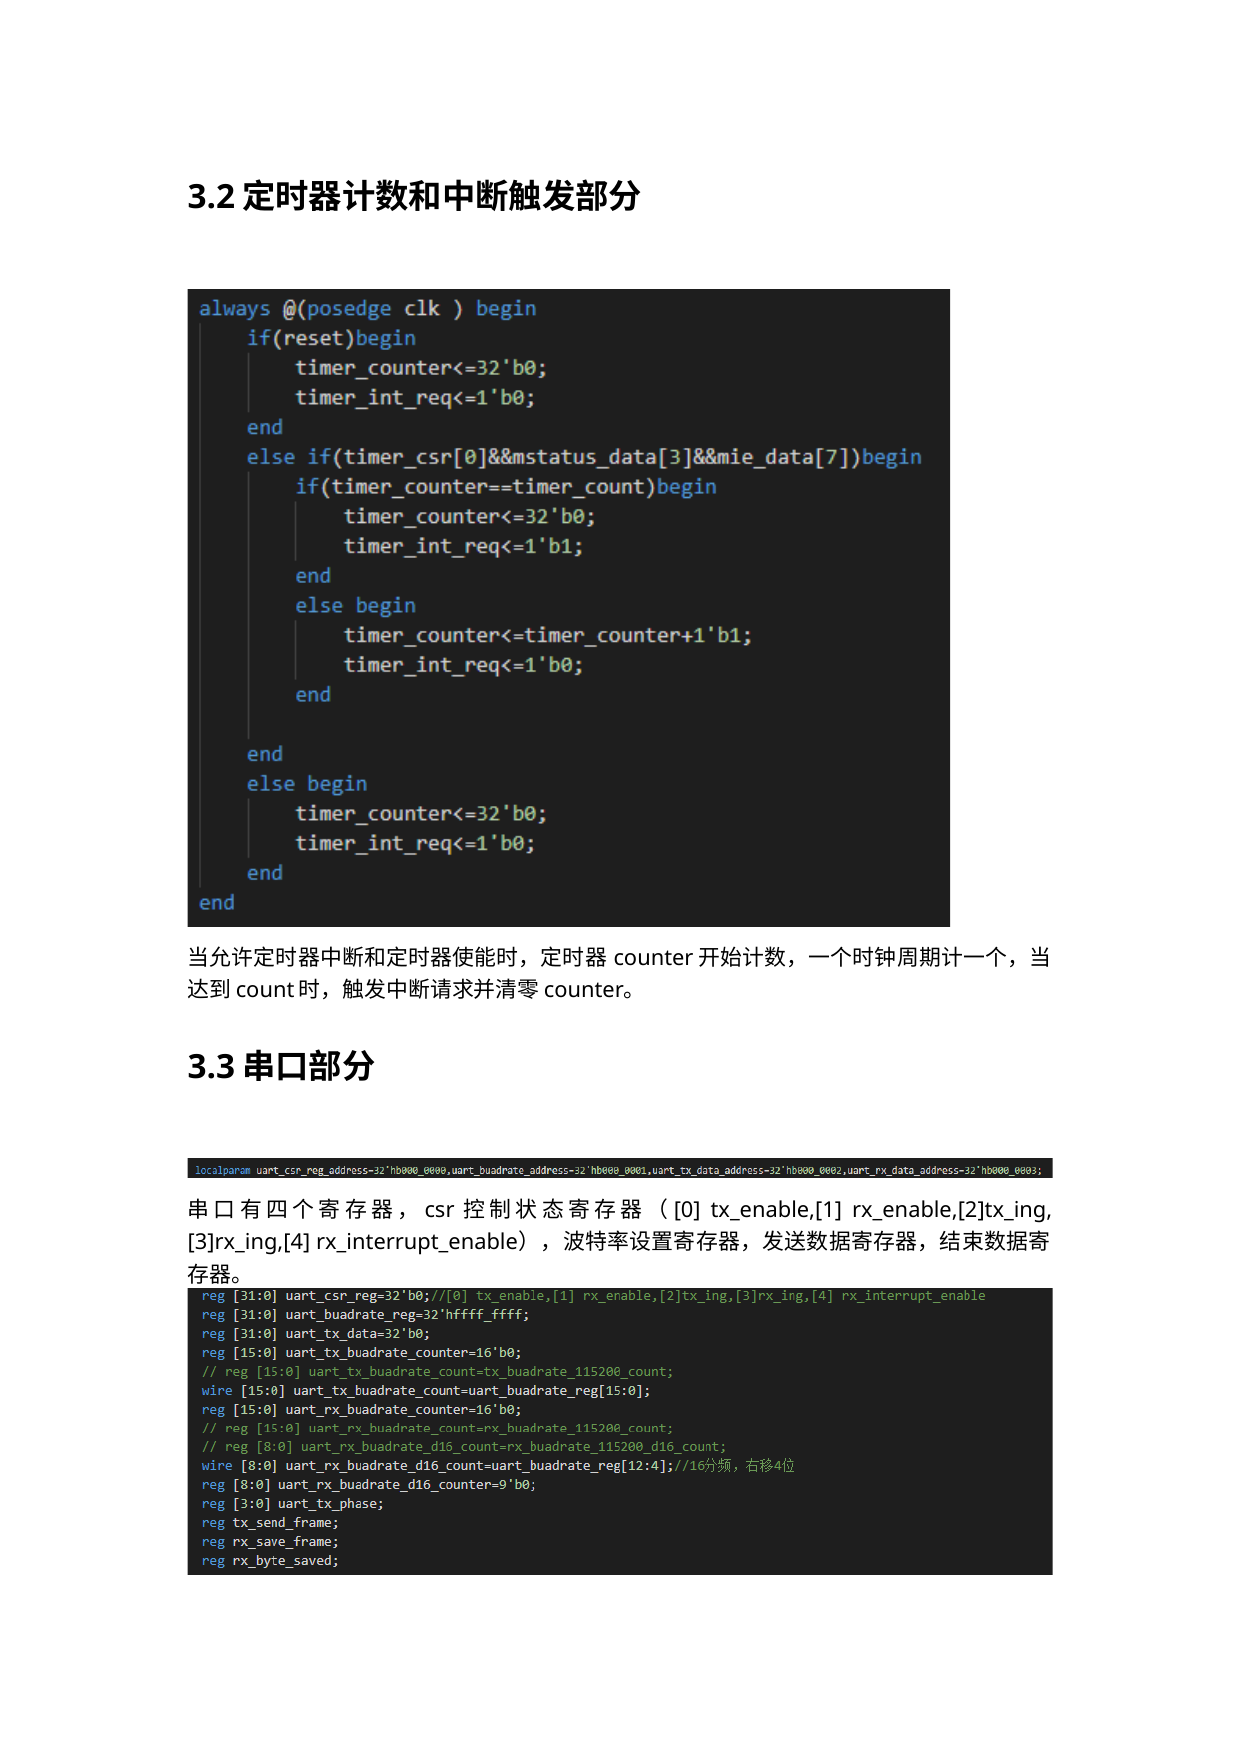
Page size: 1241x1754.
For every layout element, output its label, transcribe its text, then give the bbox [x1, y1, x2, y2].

picture [187, 1158, 1053, 1178]
subtitle 3.2定时器计数和中断触发部分 [187, 162, 1053, 227]
text 当允许定时器中断和定时器使能时，定时器counter开始计数，一个时钟周期计一个，当达到count时，触发中断请求并清零counter。 [187, 939, 1053, 1004]
picture [187, 1288, 1053, 1575]
text 串口有四个寄存器，csr控制状态寄存器（[0] tx_enable,[1] rx_enable,[2]tx_ing,[3]rx_ing,[4] rx_interrupt_enable），波特率设置寄存器，发送数据寄存器，结束数据寄存器。 [187, 1191, 1053, 1288]
subtitle 3.3串口部分 [187, 1031, 1053, 1096]
picture [187, 289, 951, 927]
